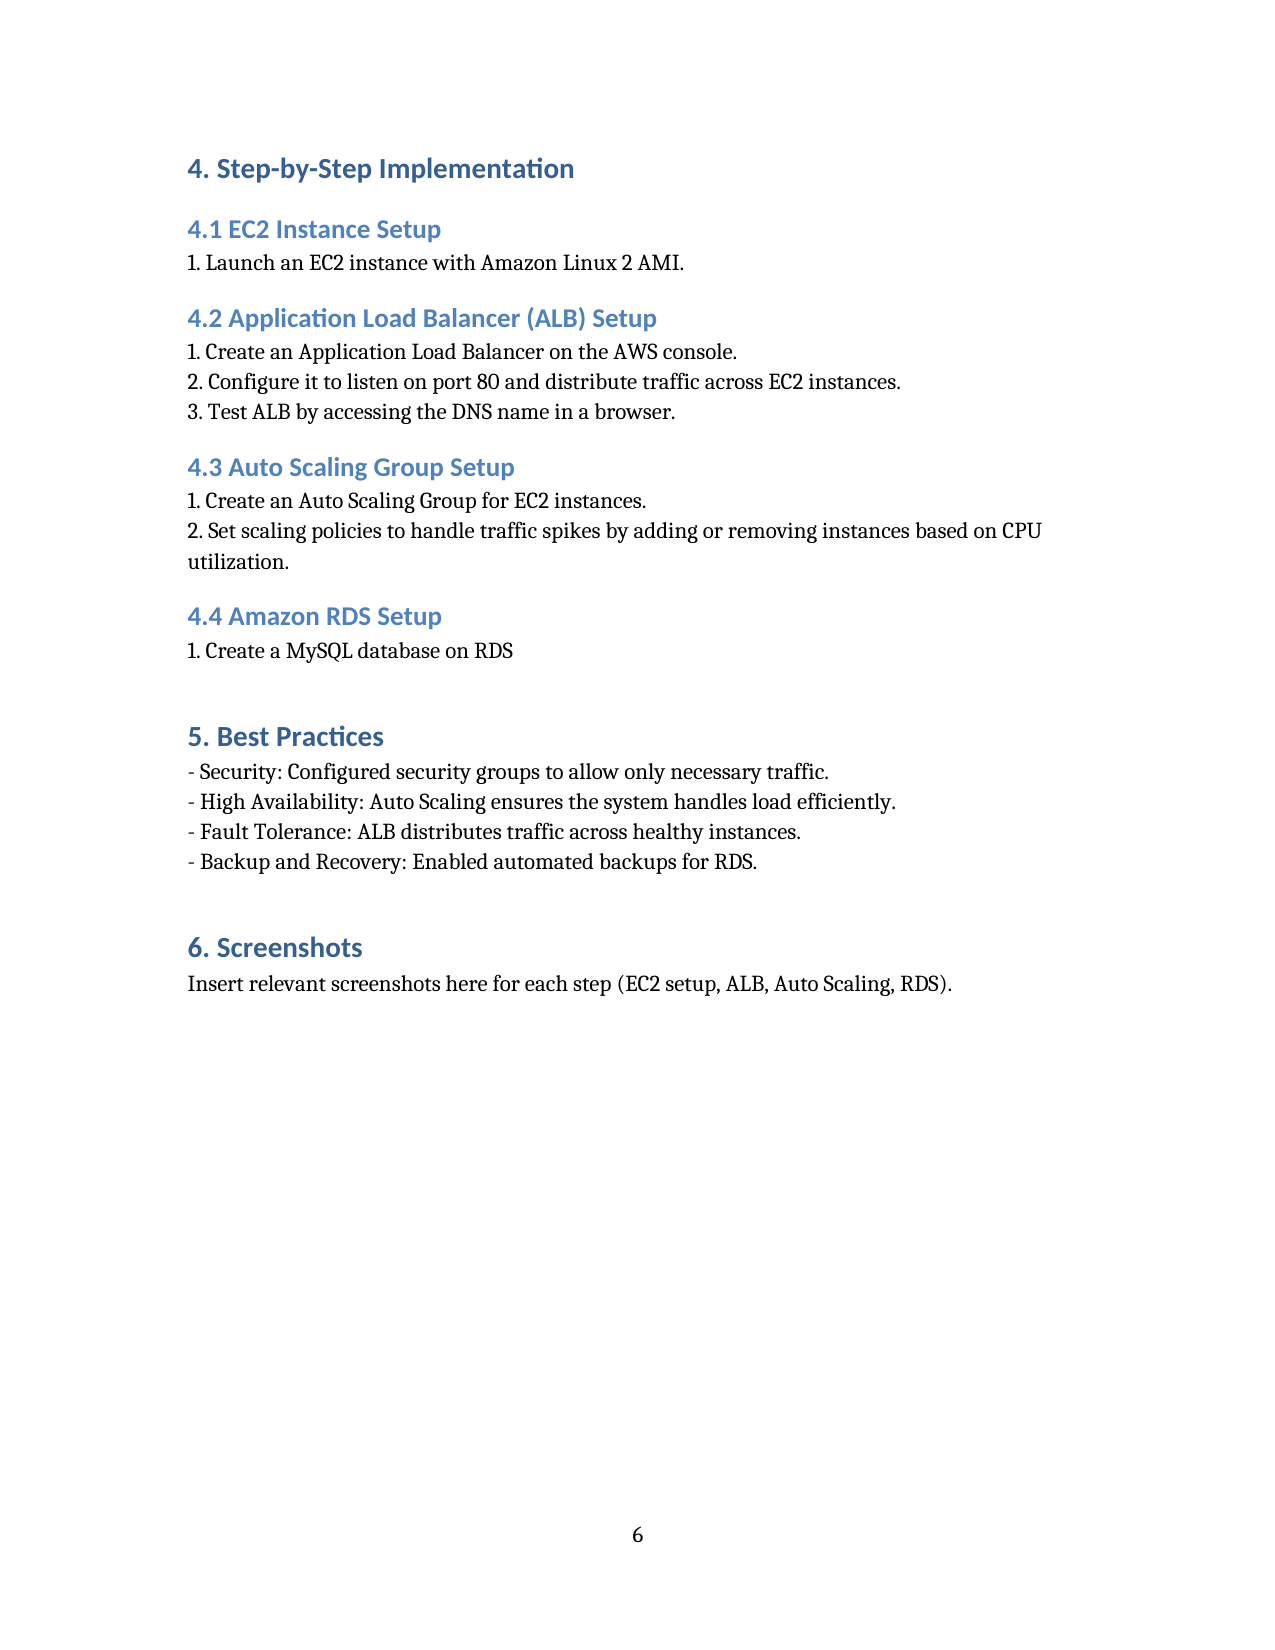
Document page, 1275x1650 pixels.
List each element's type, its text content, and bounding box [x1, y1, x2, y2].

subtitle 6. Screenshots [187, 929, 1087, 965]
text 1. Create an Auto Scaling Group for EC2 instances. 2. Set scaling policies to handle traffic spikes by adding or removing instances based on CPU utilization. [187, 488, 1087, 575]
subtitle 4.4 Amazon RDS Setup [187, 599, 1087, 632]
text 1. Create an Application Load Balancer on the AWS console. 2. Configure it to listen on port 80 and distribute traffic across EC2 instances. 3. Test ALB by accessing the DNS name in a browser. [187, 339, 1087, 425]
text - Security: Configured security groups to allow only necessary traffic. - High Availability: Auto Scaling ensures the system handles load efficiently. - Fault Tolerance: ALB distributes traffic across healthy instances. - Backup and Recovery: Enabled automated backups for RDS. [187, 758, 1087, 876]
subtitle 4. Step-by-Step Implementation [187, 150, 1087, 186]
subtitle 4.1 EC2 Instance Setup [187, 212, 1087, 245]
text 1. Launch an EC2 instance with Amazon Linux 2 AMI. [187, 250, 1087, 276]
subtitle 4.3 Auto Scaling Group Setup [187, 450, 1087, 483]
subtitle 5. Best Practices [187, 718, 1087, 753]
text Insert relevant screenshots here for each step (EC2 setup, ALB, Auto Scaling, RDS). [187, 970, 1087, 997]
text 1. Create a MySQL database on RDS [187, 637, 1087, 664]
subtitle 4.2 Application Load Balancer (ALB) Setup [187, 301, 1087, 334]
